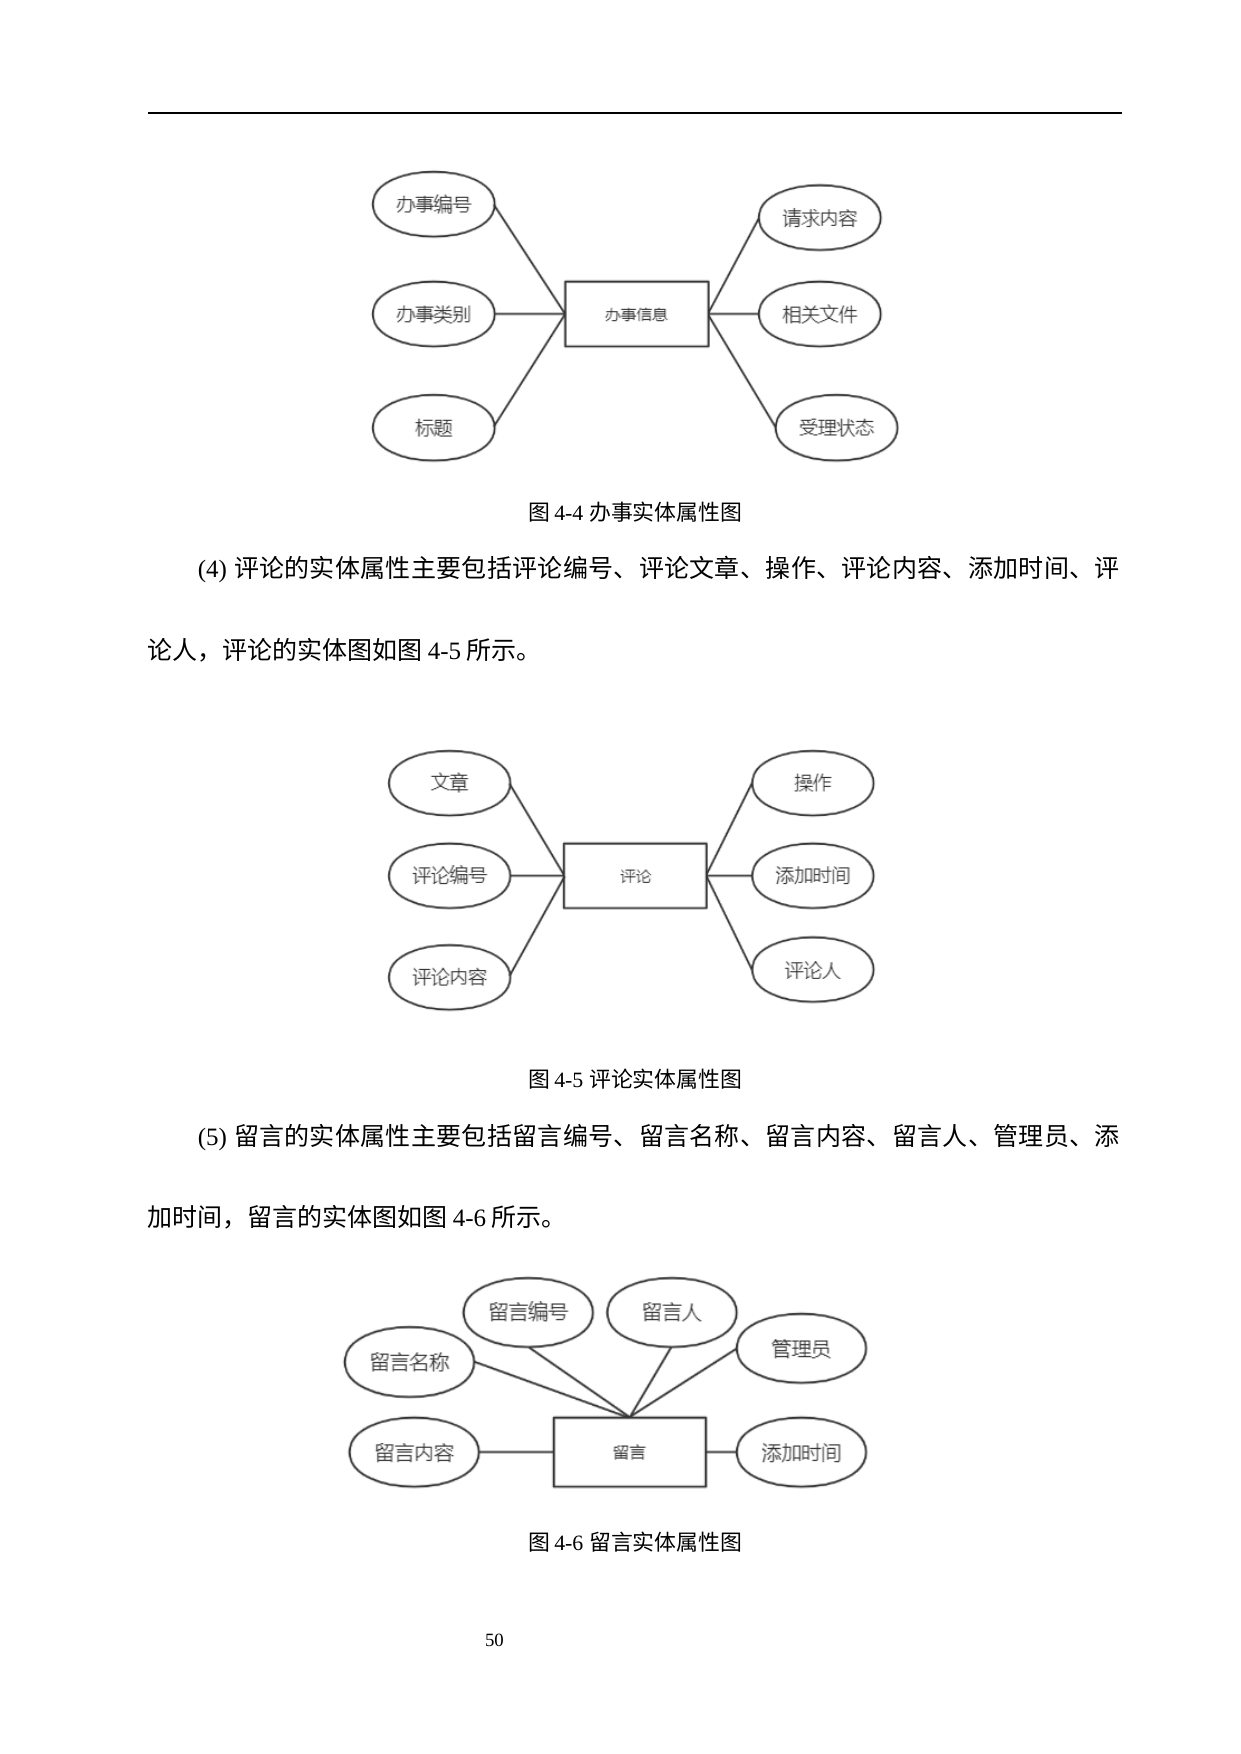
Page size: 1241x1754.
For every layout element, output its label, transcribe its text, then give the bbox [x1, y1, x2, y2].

text 图4-5 评论实体属性图 [148, 1062, 1122, 1094]
text (5) 留言的实体属性主要包括留言编号、留言名称、留言内容、留言人、管理员、添加时间，留言的实体图如图4-6所示。 [148, 1102, 1122, 1248]
picture [362, 162, 908, 477]
picture [325, 1257, 945, 1516]
text 图4-6 留言实体属性图 [148, 1525, 1122, 1557]
picture [367, 729, 903, 1027]
text 图4-4 办事实体属性图 [148, 494, 1122, 527]
text (4) 评论的实体属性主要包括评论编号、评论文章、操作、评论内容、添加时间、评论人，评论的实体图如图4-5所示。 [148, 534, 1122, 681]
